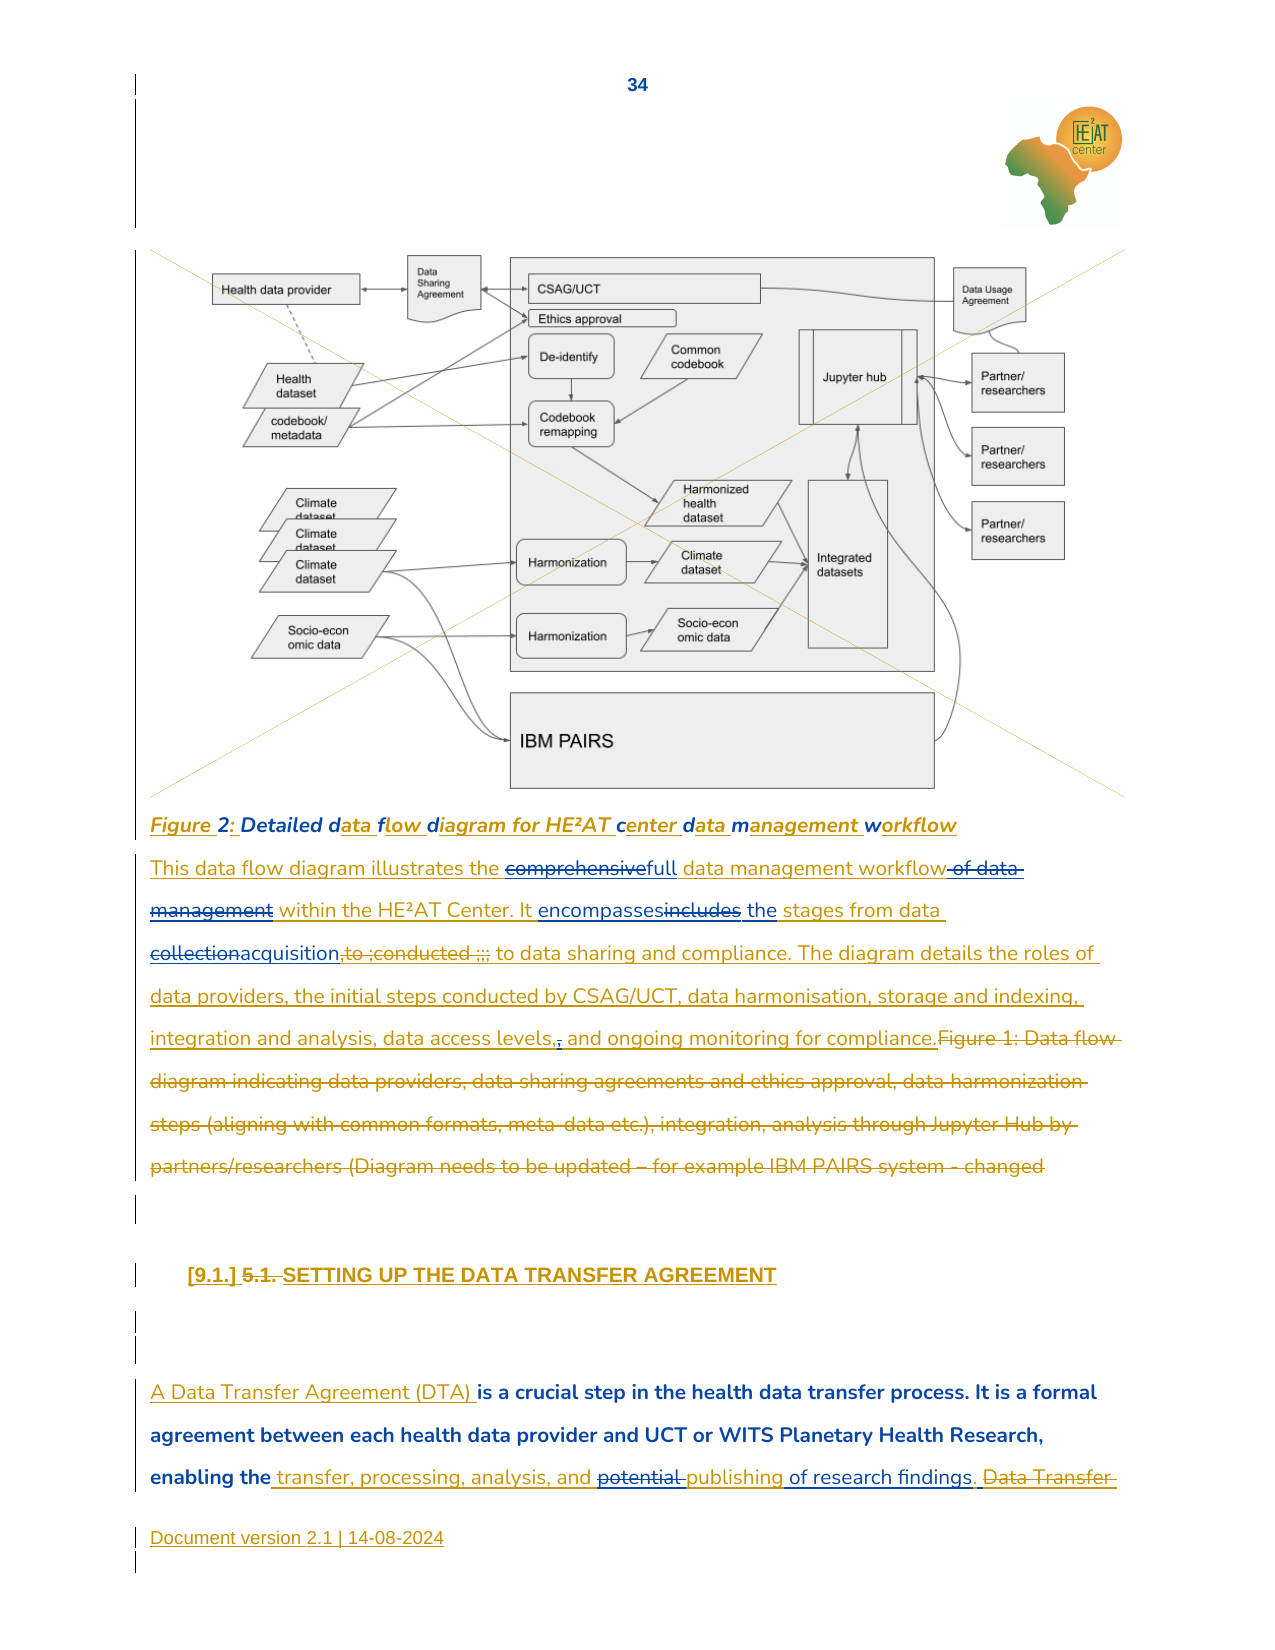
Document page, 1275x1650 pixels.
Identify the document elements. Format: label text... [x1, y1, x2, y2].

picture [151, 249, 1123, 523]
picture [1000, 98, 1125, 228]
picture [151, 524, 1123, 798]
picture [639, 251, 1125, 796]
picture [150, 251, 636, 796]
text 2Detailed dfdcdmw [150, 798, 1125, 840]
